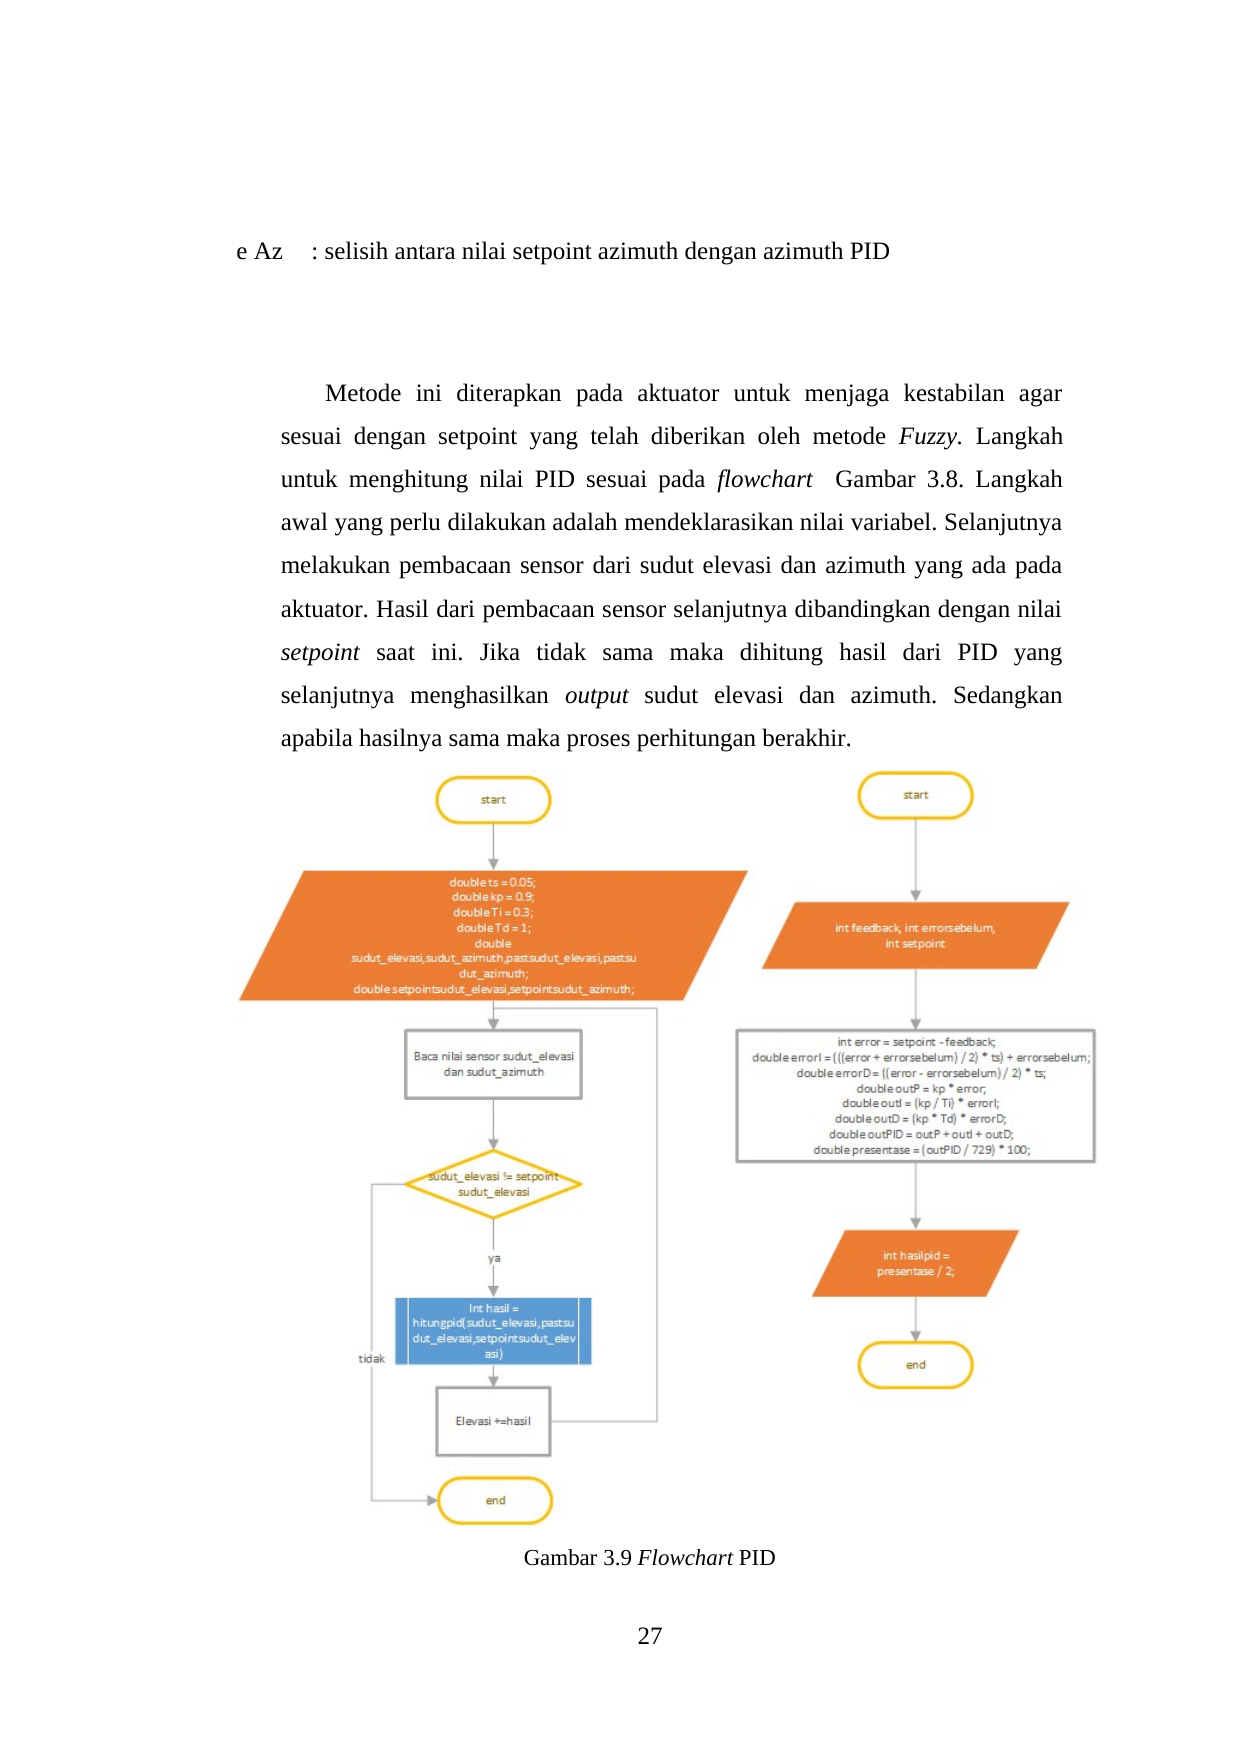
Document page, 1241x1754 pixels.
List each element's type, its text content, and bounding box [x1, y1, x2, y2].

text e Az : selisih antara nilai setpoint azimuth dengan azimuth PID [236, 236, 1063, 265]
picture [236, 770, 1098, 1526]
text Gambar 3.8 Flowchart PID [236, 1544, 1063, 1571]
text Metode ini diterapkan pada aktuator untuk menjaga kestabilan agar sesuai dengan setpoint yang telah diberikan oleh metode Fuzzy. Langkah untuk menghitung nilai PID sesuai pada flowchart Gambar 3.8. Langkah awal yang perlu dilakukan adalah mendeklarasikan nilai variabel. Selanjutnya melakukan pembacaan sensor dari sudut elevasi dan azimuth yang ada pada aktuator. Hasil dari pembacaan sensor selanjutnya dibandingkan dengan nilai setpoint saat ini. Jika tidak sama maka dihitung hasil dari PID yang selanjutnya menghasilkan output sudut elevasi dan azimuth. Sedangkan apabila hasilnya sama maka proses perhitungan berakhir. [281, 378, 1063, 752]
